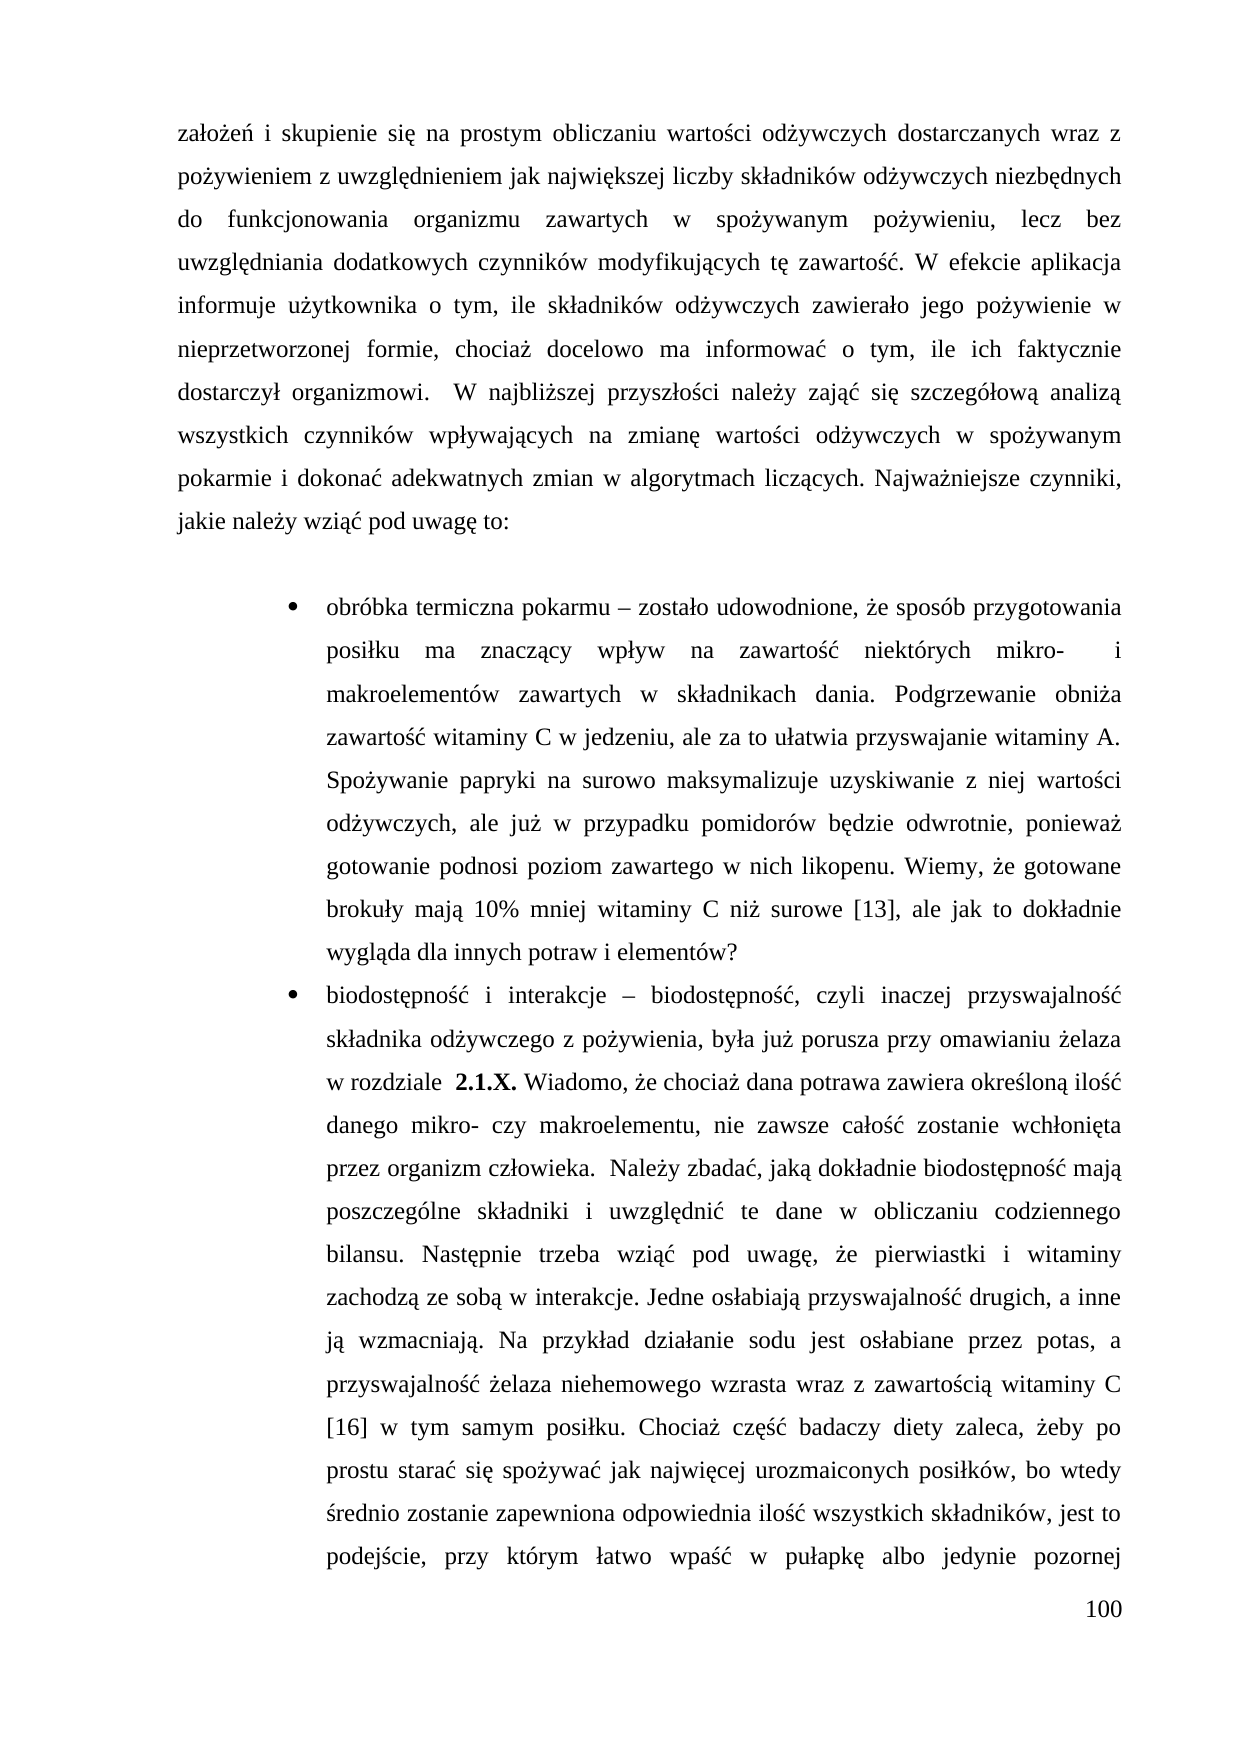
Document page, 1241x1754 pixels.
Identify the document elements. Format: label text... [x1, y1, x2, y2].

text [177, 118, 1122, 535]
list obróbka termiczna pokarmu – zostało udowodnione, że sposób przygotowania posiłku ma znaczący wpływ na zawartość niektórych mikro- i makroelementów zawartych w składnikach dania. Podgrzewanie obniża zawartość witaminy C w jedzeniu, ale za to ułatwia przyswajanie witaminy A. Spożywanie papryki na surowo maksymalizuje uzyskiwanie z niej wartości odżywczych, ale już w przypadku pomidorów będzie odwrotnie, ponieważ gotowanie podnosi poziom zawartego w nich likopenu. Wiemy, że gotowane brokuły mają 10% mniej witaminy C niż surowe [13], ale jak to dokładnie wygląda dla innych potraw i elementów? [288, 592, 1122, 966]
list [288, 981, 1122, 1570]
